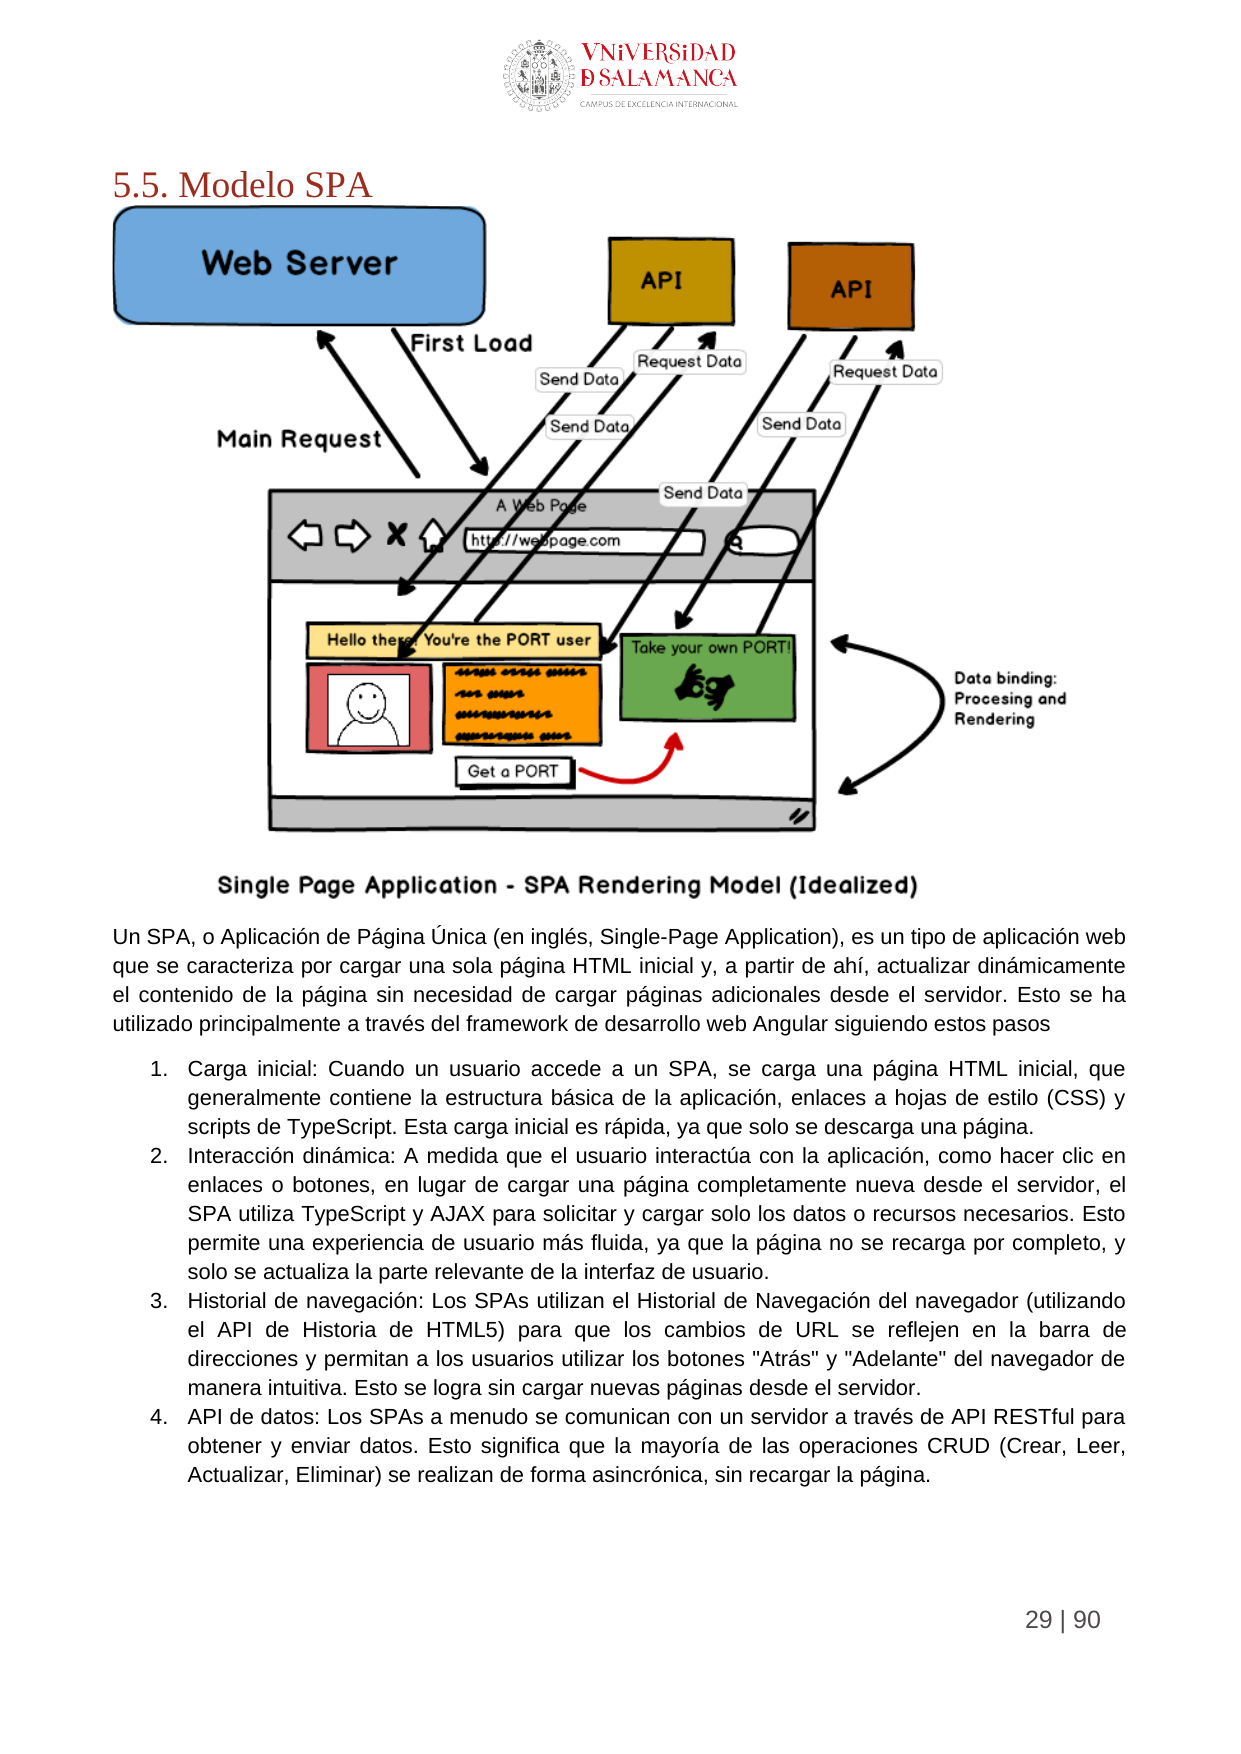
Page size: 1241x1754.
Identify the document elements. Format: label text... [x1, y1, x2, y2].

text Un SPA, o Aplicación de Página Única (en inglés, Single-Page Application), es un tipo de aplicación web que se caracteriza por cargar una sola página HTML inicial y, a partir de ahí, actualizar dinámicamente el contenido de la página sin necesidad de cargar páginas adicionales desde el servidor. Esto se ha utilizado principalmente a través del framework de desarrollo web Angular siguiendo estos pasos [112, 923, 1128, 1036]
picture [499, 36, 742, 116]
list Historial de navegación: Los SPAs utilizan el Historial de Navegación del navegador (utilizando el API de Historia de HTML5) para que los cambios de URL se reflejen en la barra de direcciones y permitan a los usuarios utilizar los botones "Atrás" y "Adelante" del navegador de manera intuitiva. Esto se logra sin cargar nuevas páginas desde el servidor. [150, 1288, 1128, 1400]
list Carga inicial: Cuando un usuario accede a un SPA, se carga una página HTML inicial, que generalmente contiene la estructura básica de la aplicación, enlaces a hojas de estilo (CSS) y scripts de TypeScript. Esta carga inicial es rápida, ya que solo se descarga una página. [150, 1056, 1128, 1139]
list API de datos: Los SPAs a menudo se comunican con un servidor a través de API RESTful para obtener y enviar datos. Esto significa que la mayoría de las operaciones CRUD (Crear, Leer, Actualizar, Eliminar) se realizan de forma asincrónica, sin recargar la página. [150, 1403, 1128, 1487]
picture [112, 205, 1128, 904]
list Interacción dinámica: A medida que el usuario interactúa con la aplicación, como hacer clic en enlaces o botones, en lugar de cargar una página completamente nueva desde el servidor, el SPA utiliza TypeScript y AJAX para solicitar y cargar solo los datos o recursos necesarios. Esto permite una experiencia de usuario más fluida, ya que la página no se recarga por completo, y solo se actualiza la parte relevante de la interfaz de usuario. [150, 1143, 1128, 1284]
subtitle 5.5. Modelo SPA [112, 162, 1128, 205]
